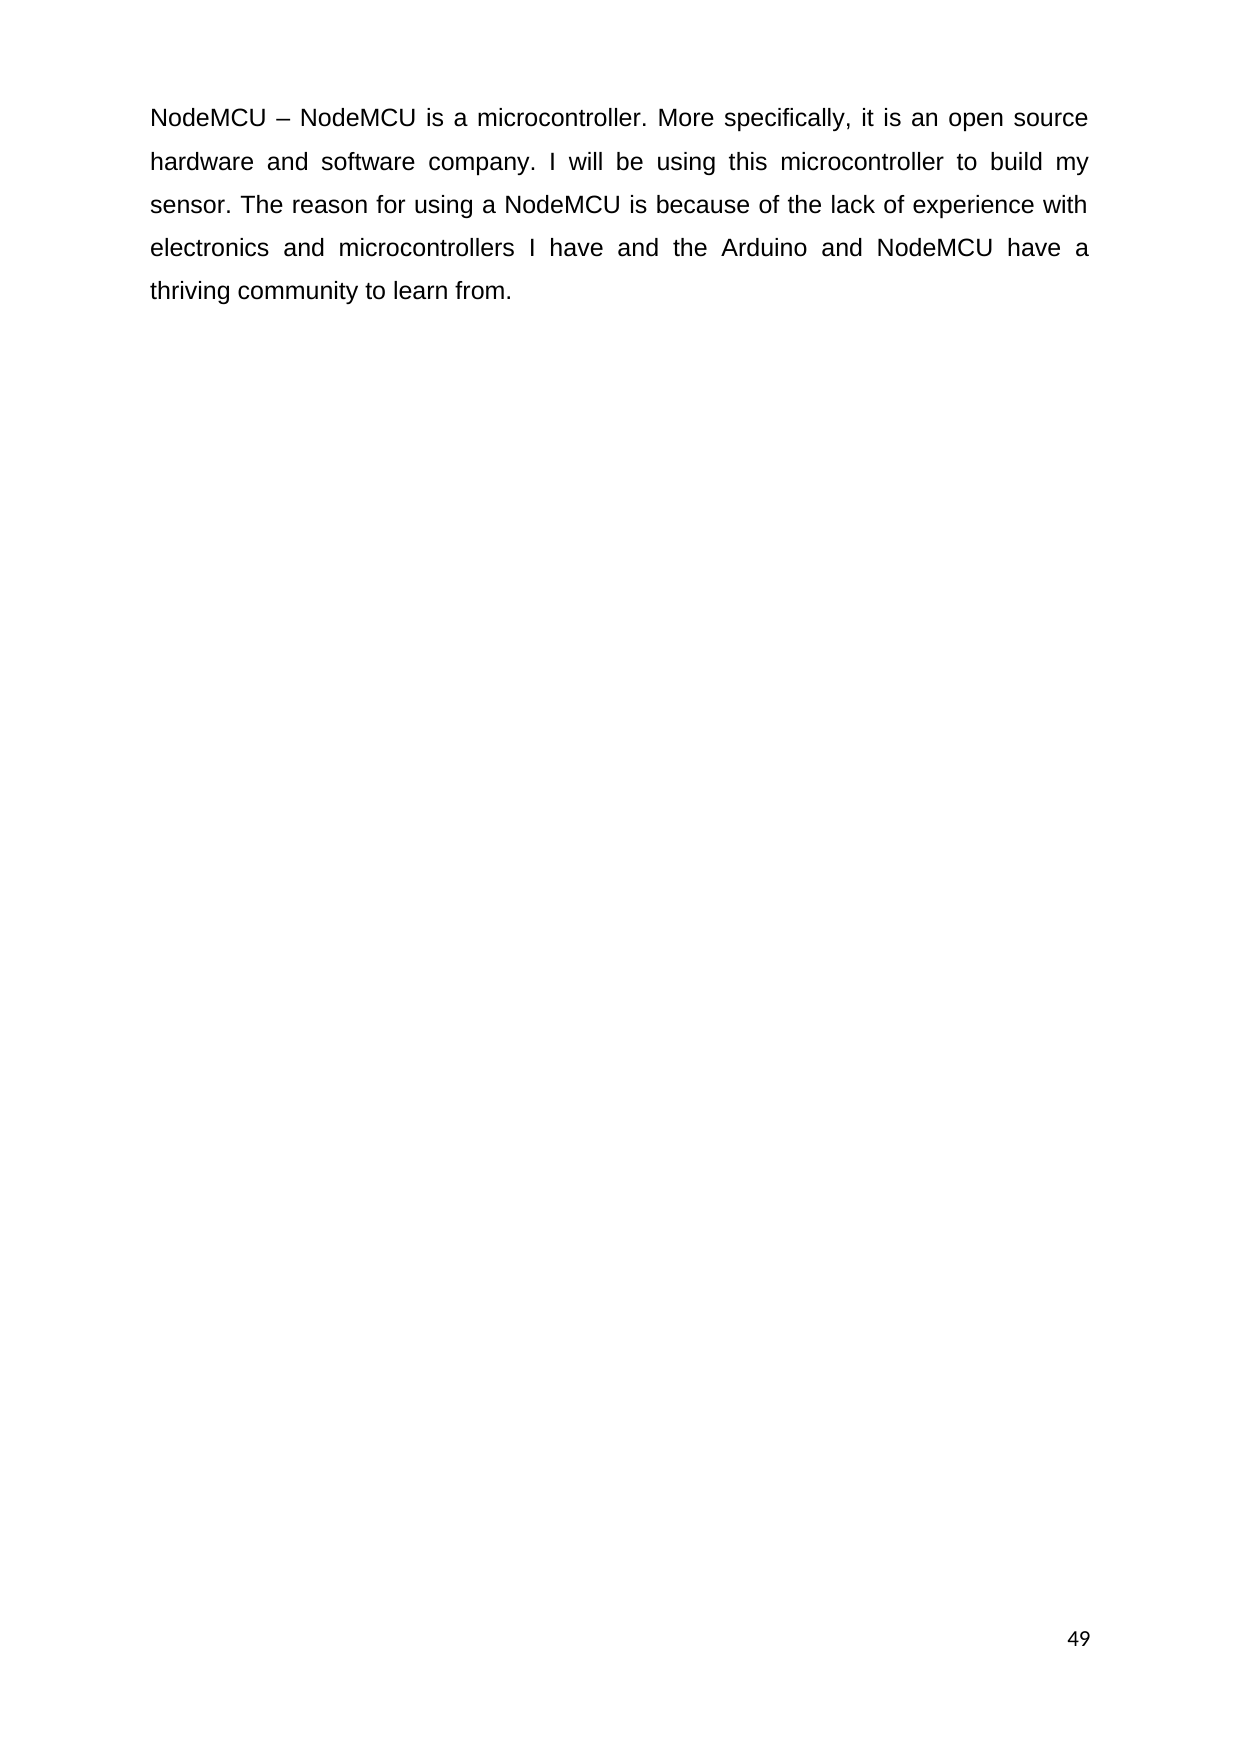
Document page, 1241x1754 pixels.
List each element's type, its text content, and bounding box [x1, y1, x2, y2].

text NodeMCU – NodeMCU is a microcontroller. More specifically, it is an open source hardware and software company. I will be using this microcontroller to build my sensor. The reason for using a NodeMCU is because of the lack of experience with electronics and microcontrollers I have and the Arduino and NodeMCU have a thriving community to learn from. [150, 103, 1090, 305]
